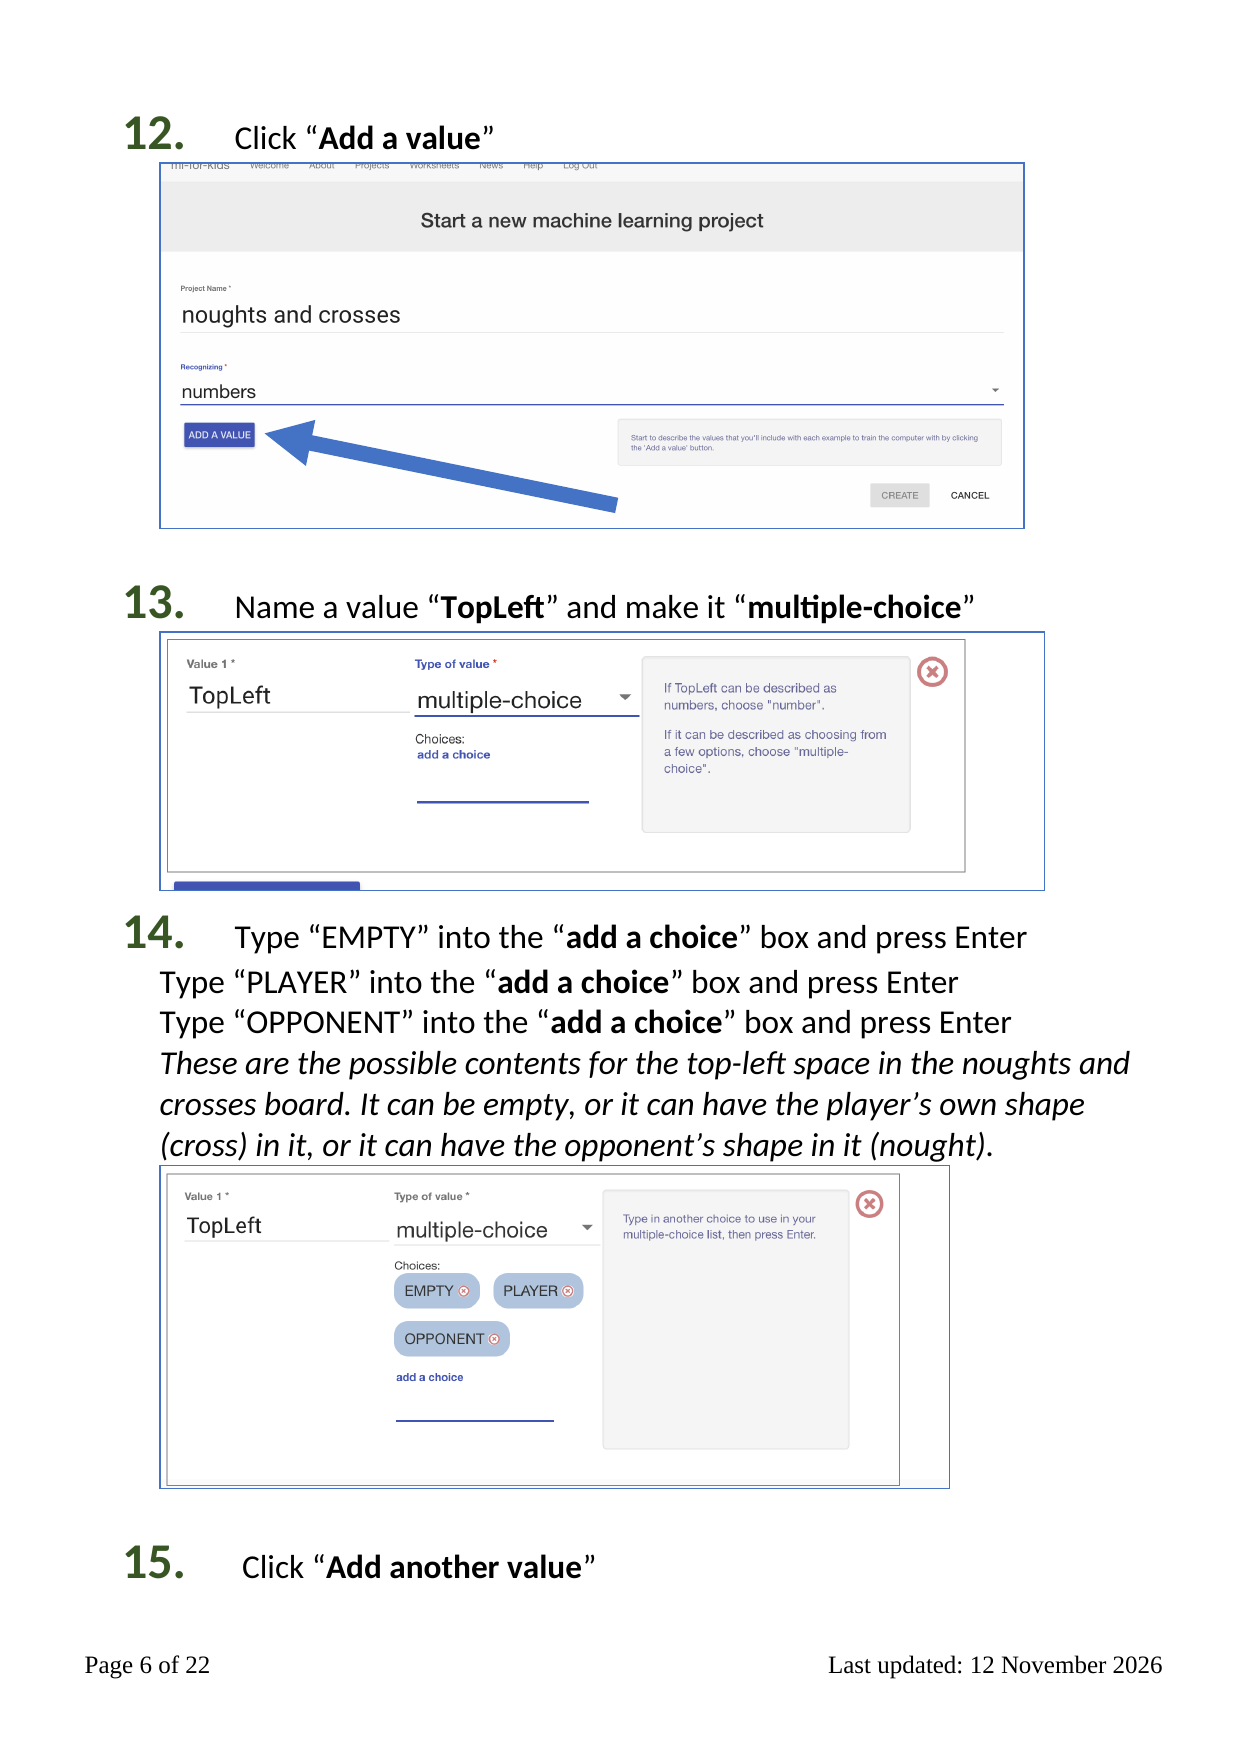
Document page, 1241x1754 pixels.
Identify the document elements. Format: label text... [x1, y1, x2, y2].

picture [161, 1166, 949, 1488]
list Click “Add another value” [122, 1530, 1163, 1591]
picture [161, 633, 1044, 890]
picture [161, 164, 1023, 528]
